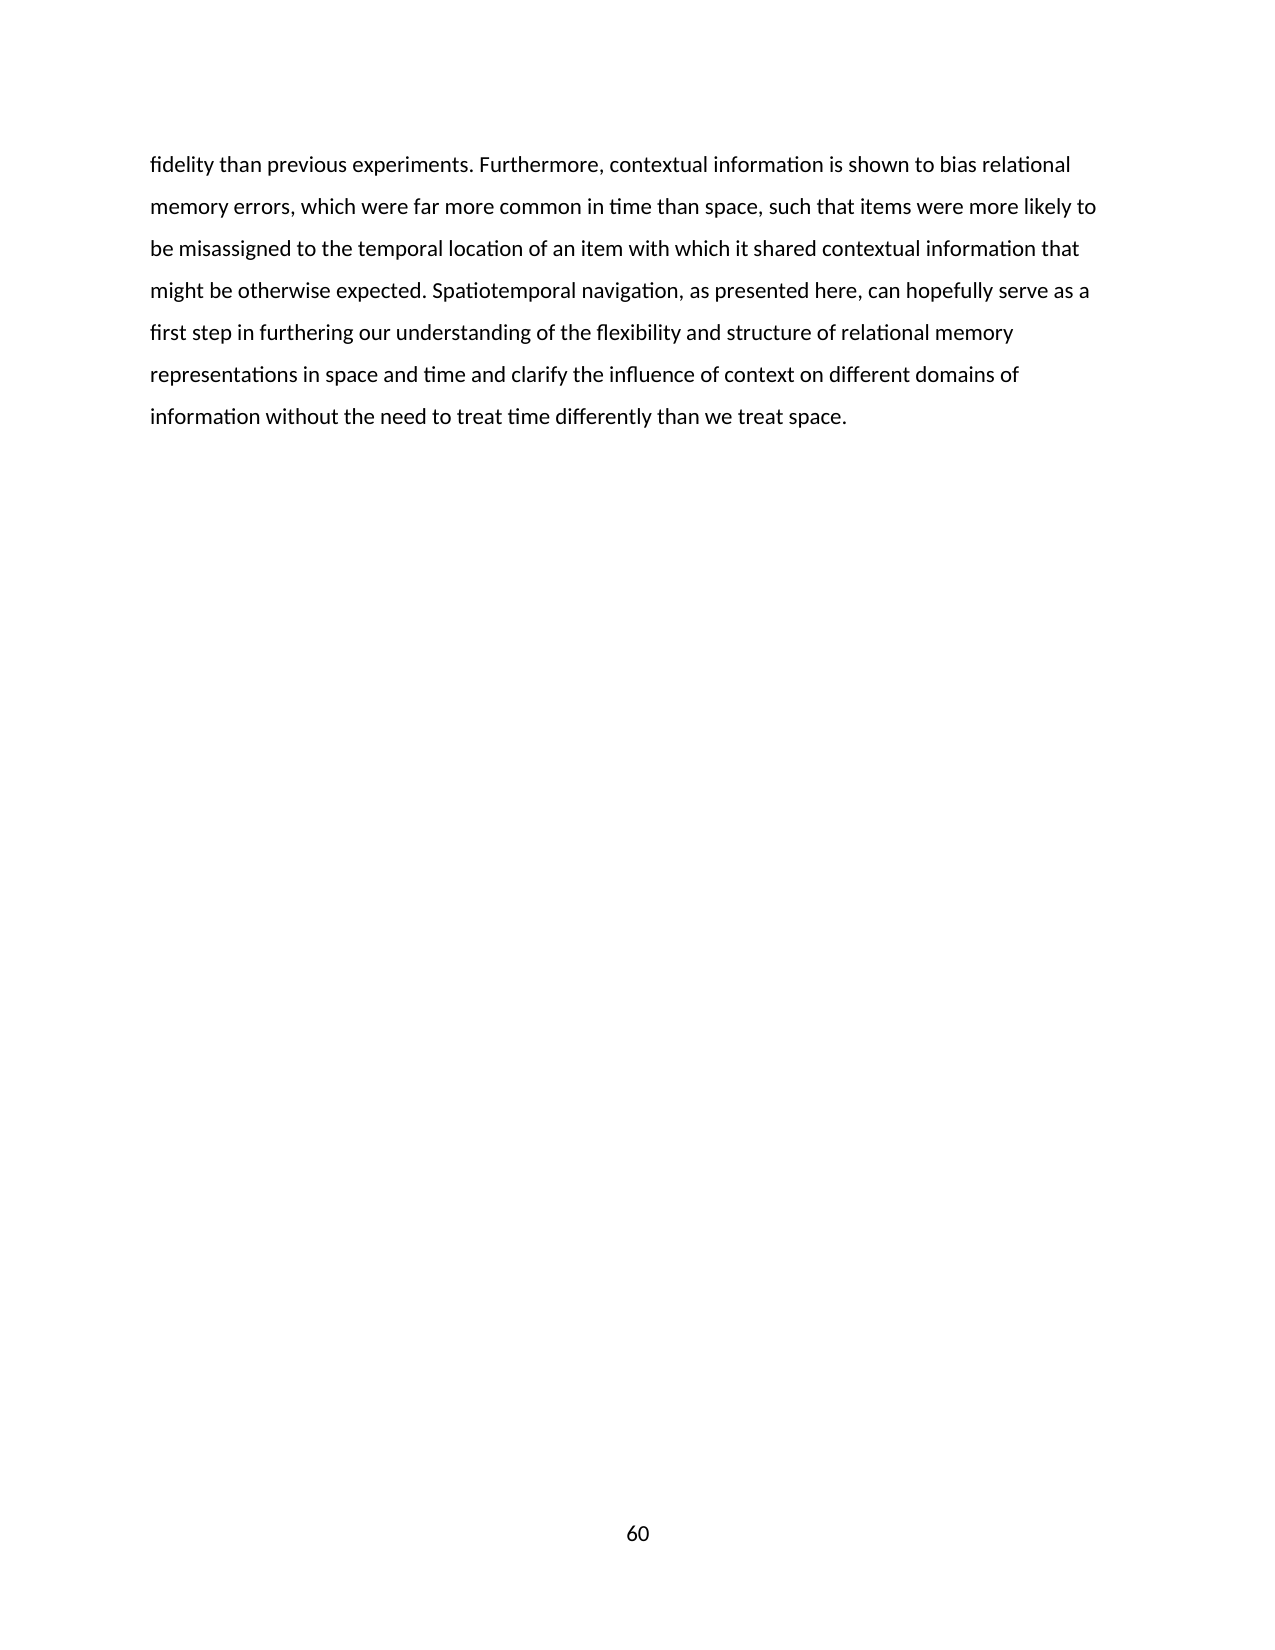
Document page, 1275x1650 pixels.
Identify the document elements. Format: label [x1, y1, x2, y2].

text [150, 150, 1125, 430]
